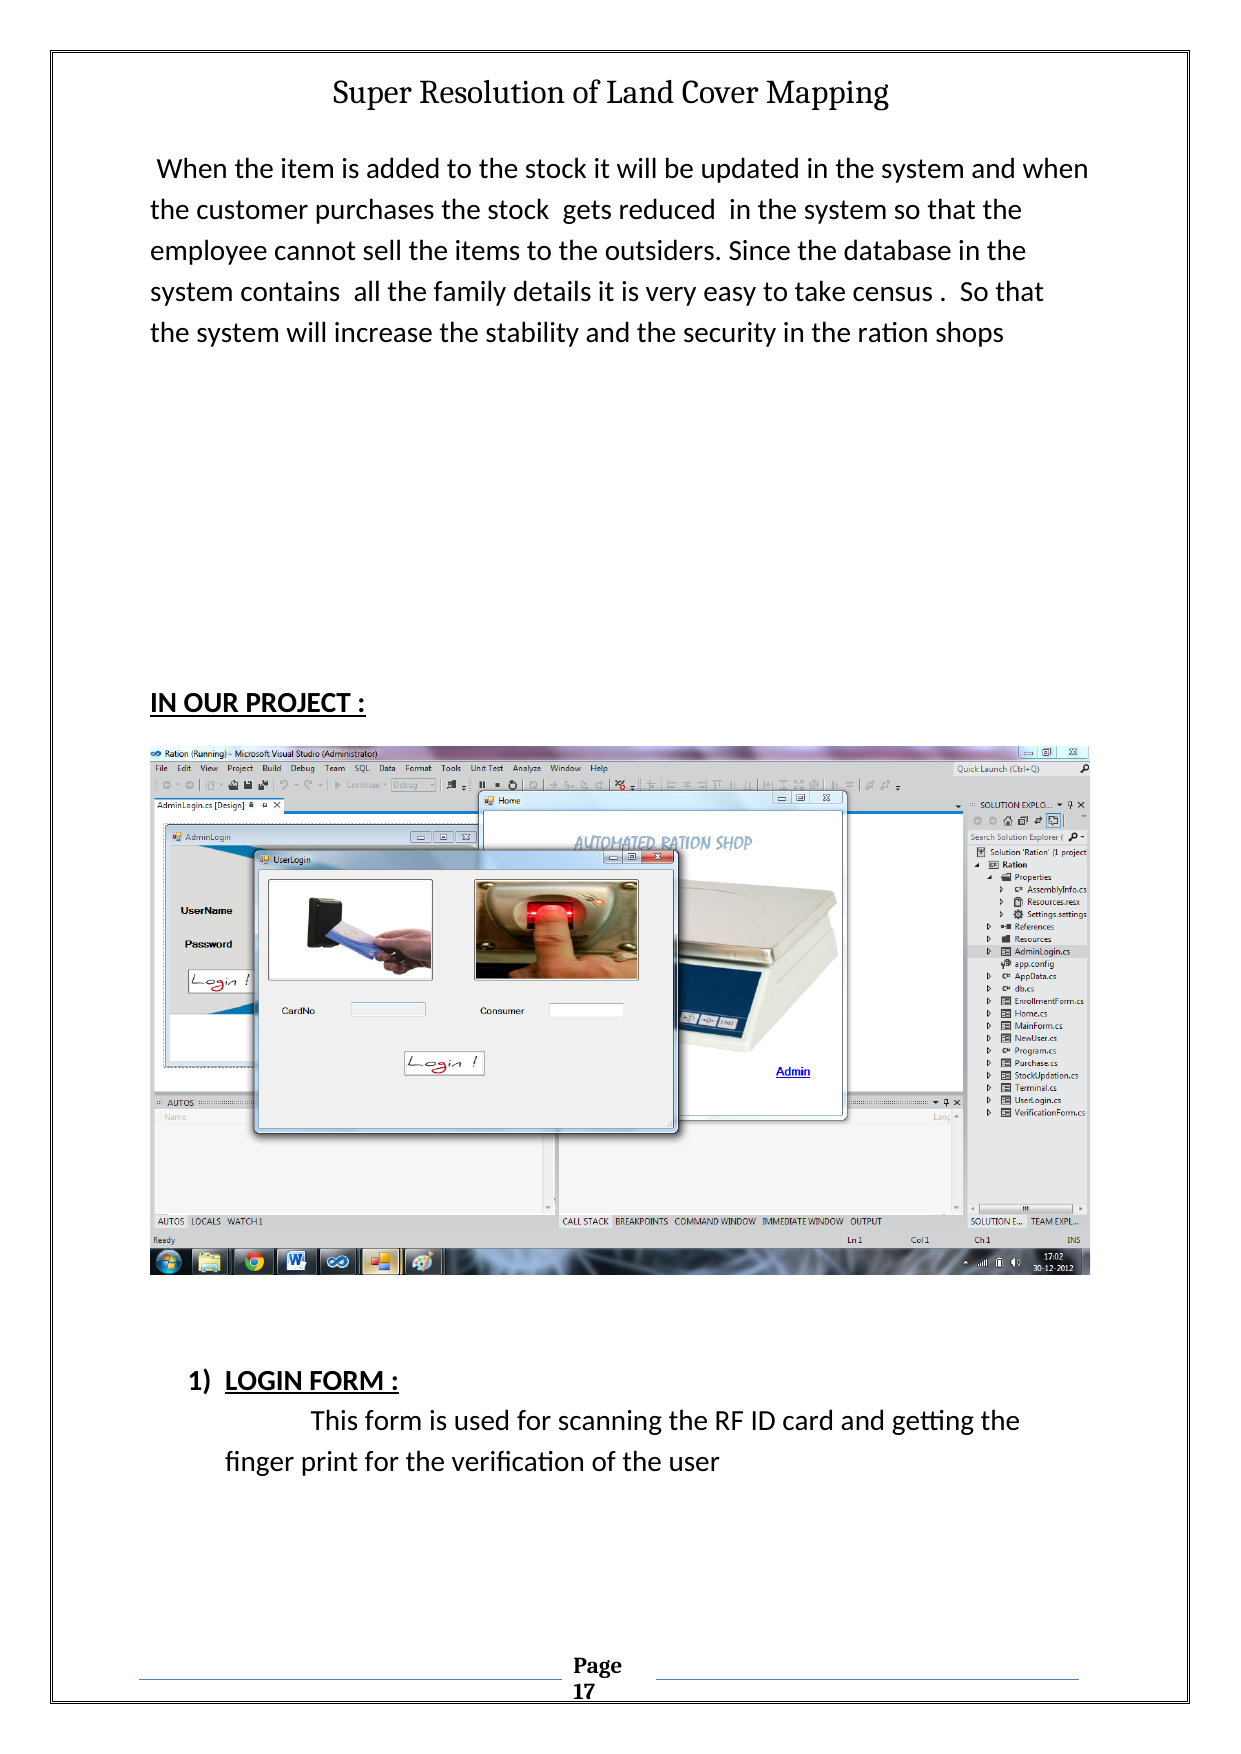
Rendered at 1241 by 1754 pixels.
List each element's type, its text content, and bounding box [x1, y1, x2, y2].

list LOGIN FORM : [187, 1362, 1090, 1397]
list This form is used for scanning the RF ID card and getting the finger print for the verification of the user [225, 1402, 1090, 1479]
picture [150, 746, 1091, 1275]
text When the item is added to the stock it will be updated in the system and when the customer purchases the stock gets reduced in the system so that the employee cannot sell the items to the outsiders. Since the database in the system contains all the family details it is very easy to take census . So that the system will increase the stability and the security in the ration shops [150, 150, 1090, 349]
text IN OUR PROJECT : [150, 684, 1090, 720]
